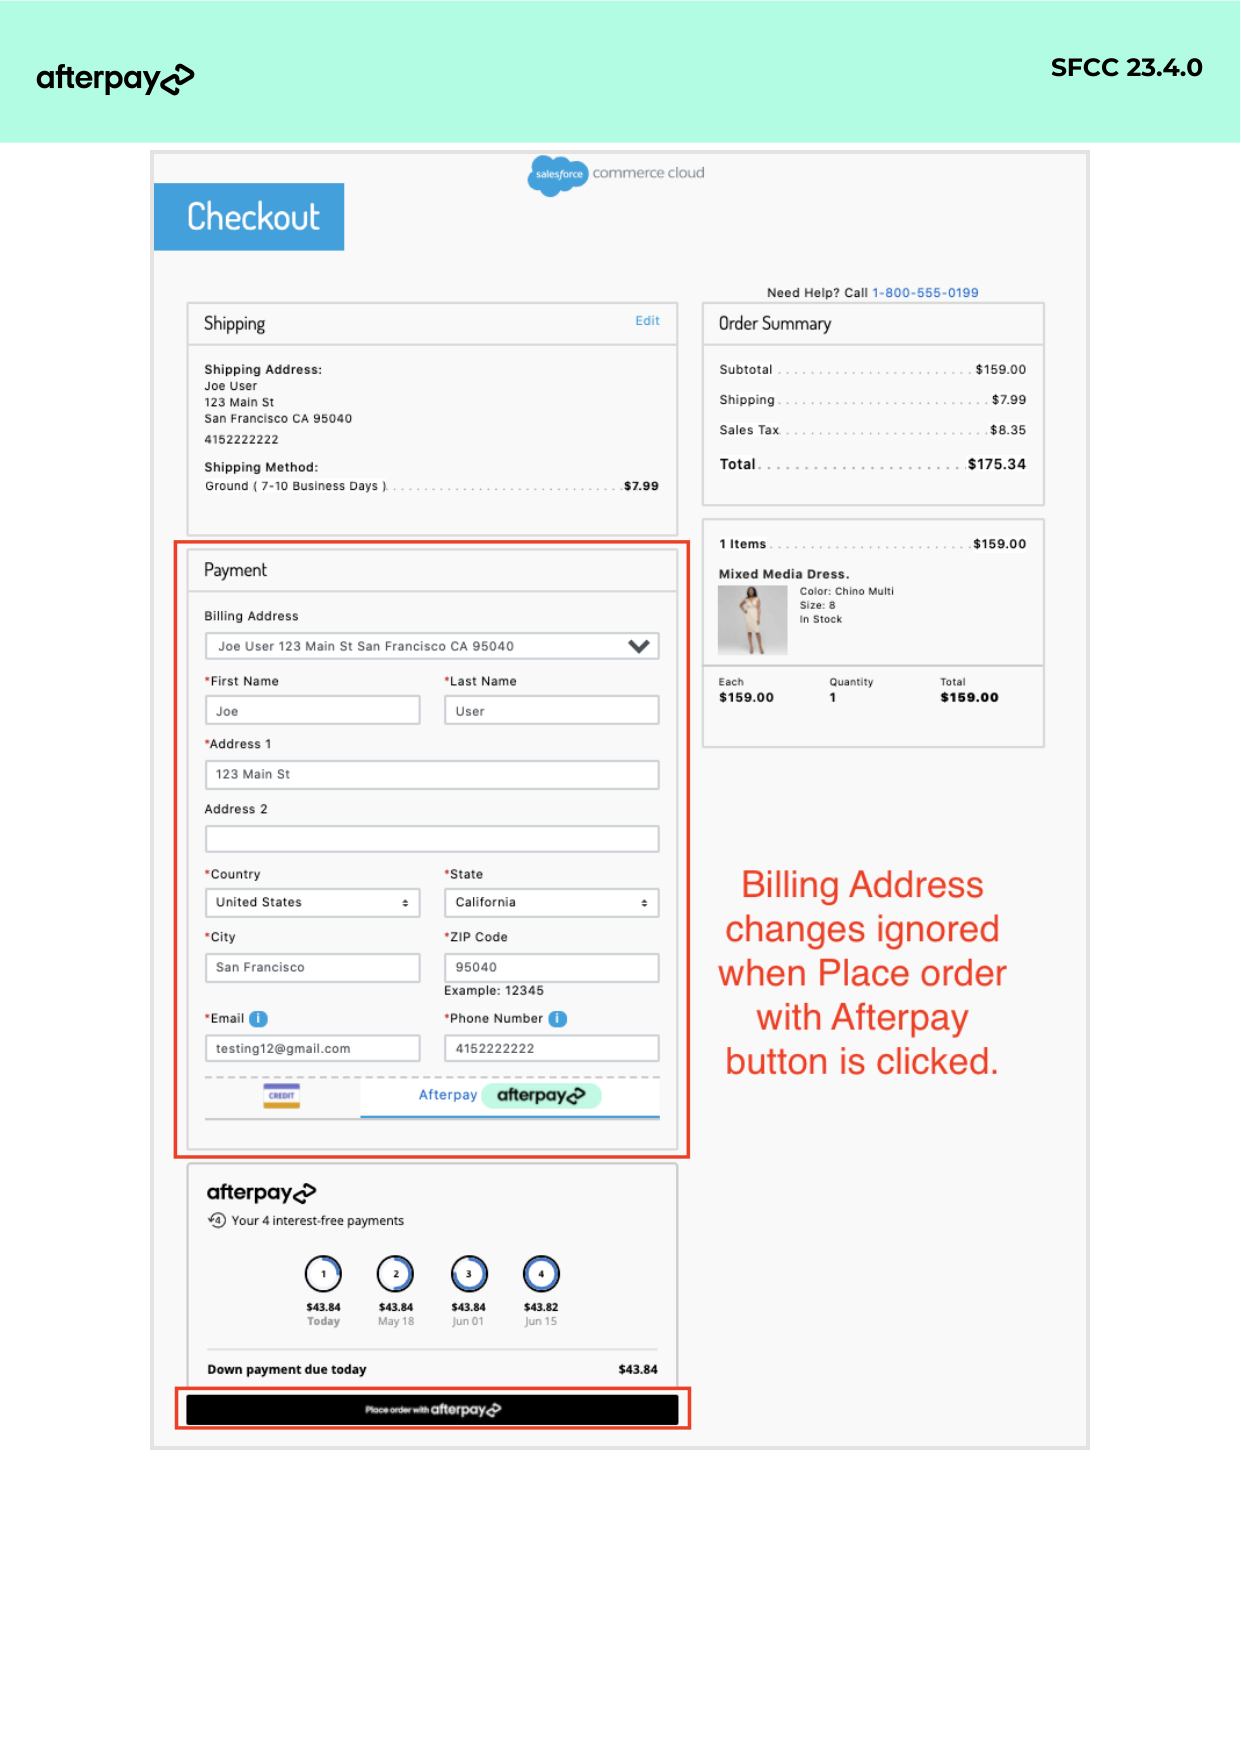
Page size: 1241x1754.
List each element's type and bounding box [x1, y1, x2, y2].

picture [7, 40, 224, 103]
picture [154, 154, 1086, 1446]
